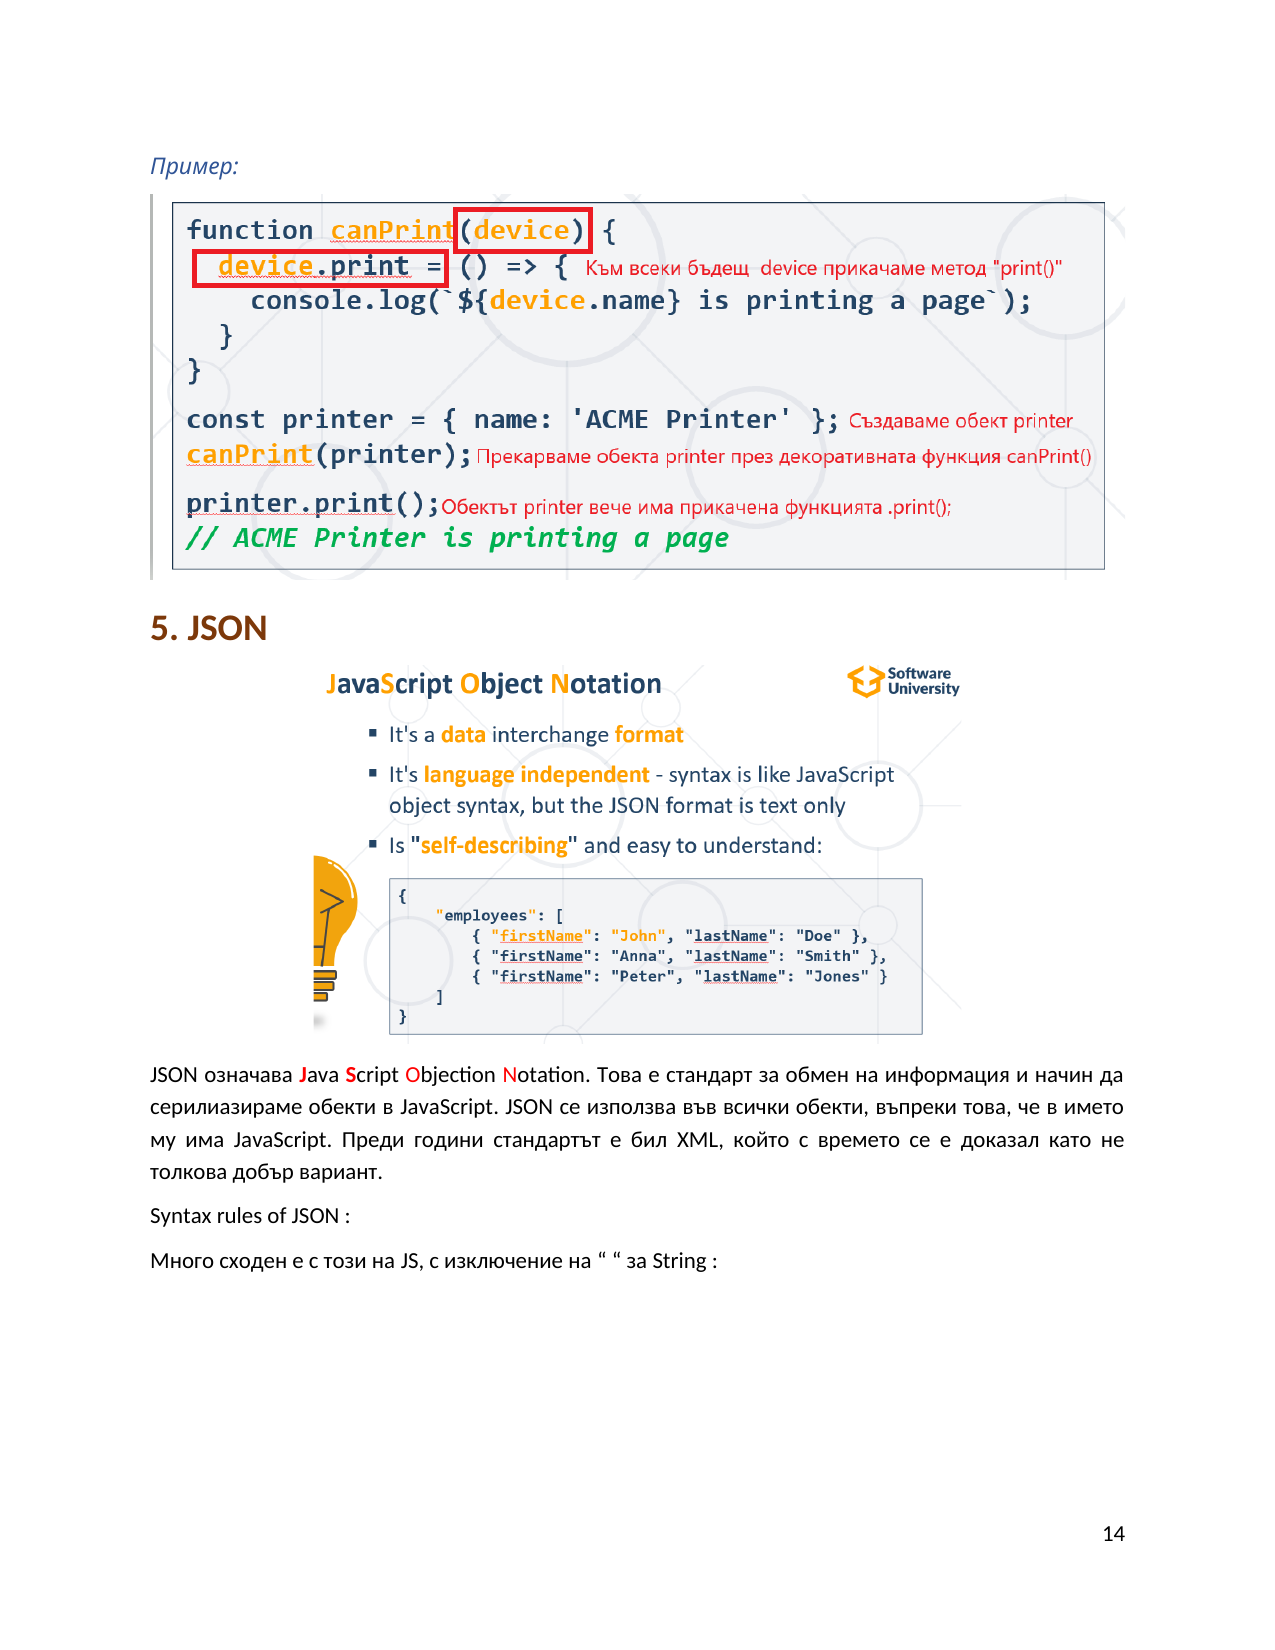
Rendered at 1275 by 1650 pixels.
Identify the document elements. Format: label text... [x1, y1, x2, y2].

text Syntax rules of JSON : [150, 1202, 1125, 1229]
picture [150, 194, 1125, 580]
text JSON означава Java Script Objection Notation. Това е стандарт за обмен на информация и начин да серилиазираме обекти в JavaScript. JSON се използва във всички обекти, въпреки това, че в името му има JavaScript. Преди години стандартът е бил XML, който с времето се е доказал като не толкова добър вариант. [150, 1060, 1125, 1185]
subtitle JSON [150, 604, 1125, 650]
subtitle Пример: [150, 150, 1125, 181]
picture [313, 665, 962, 1044]
text Много сходен е с този на JS, с изключение на “ “ за String : [150, 1246, 1125, 1274]
